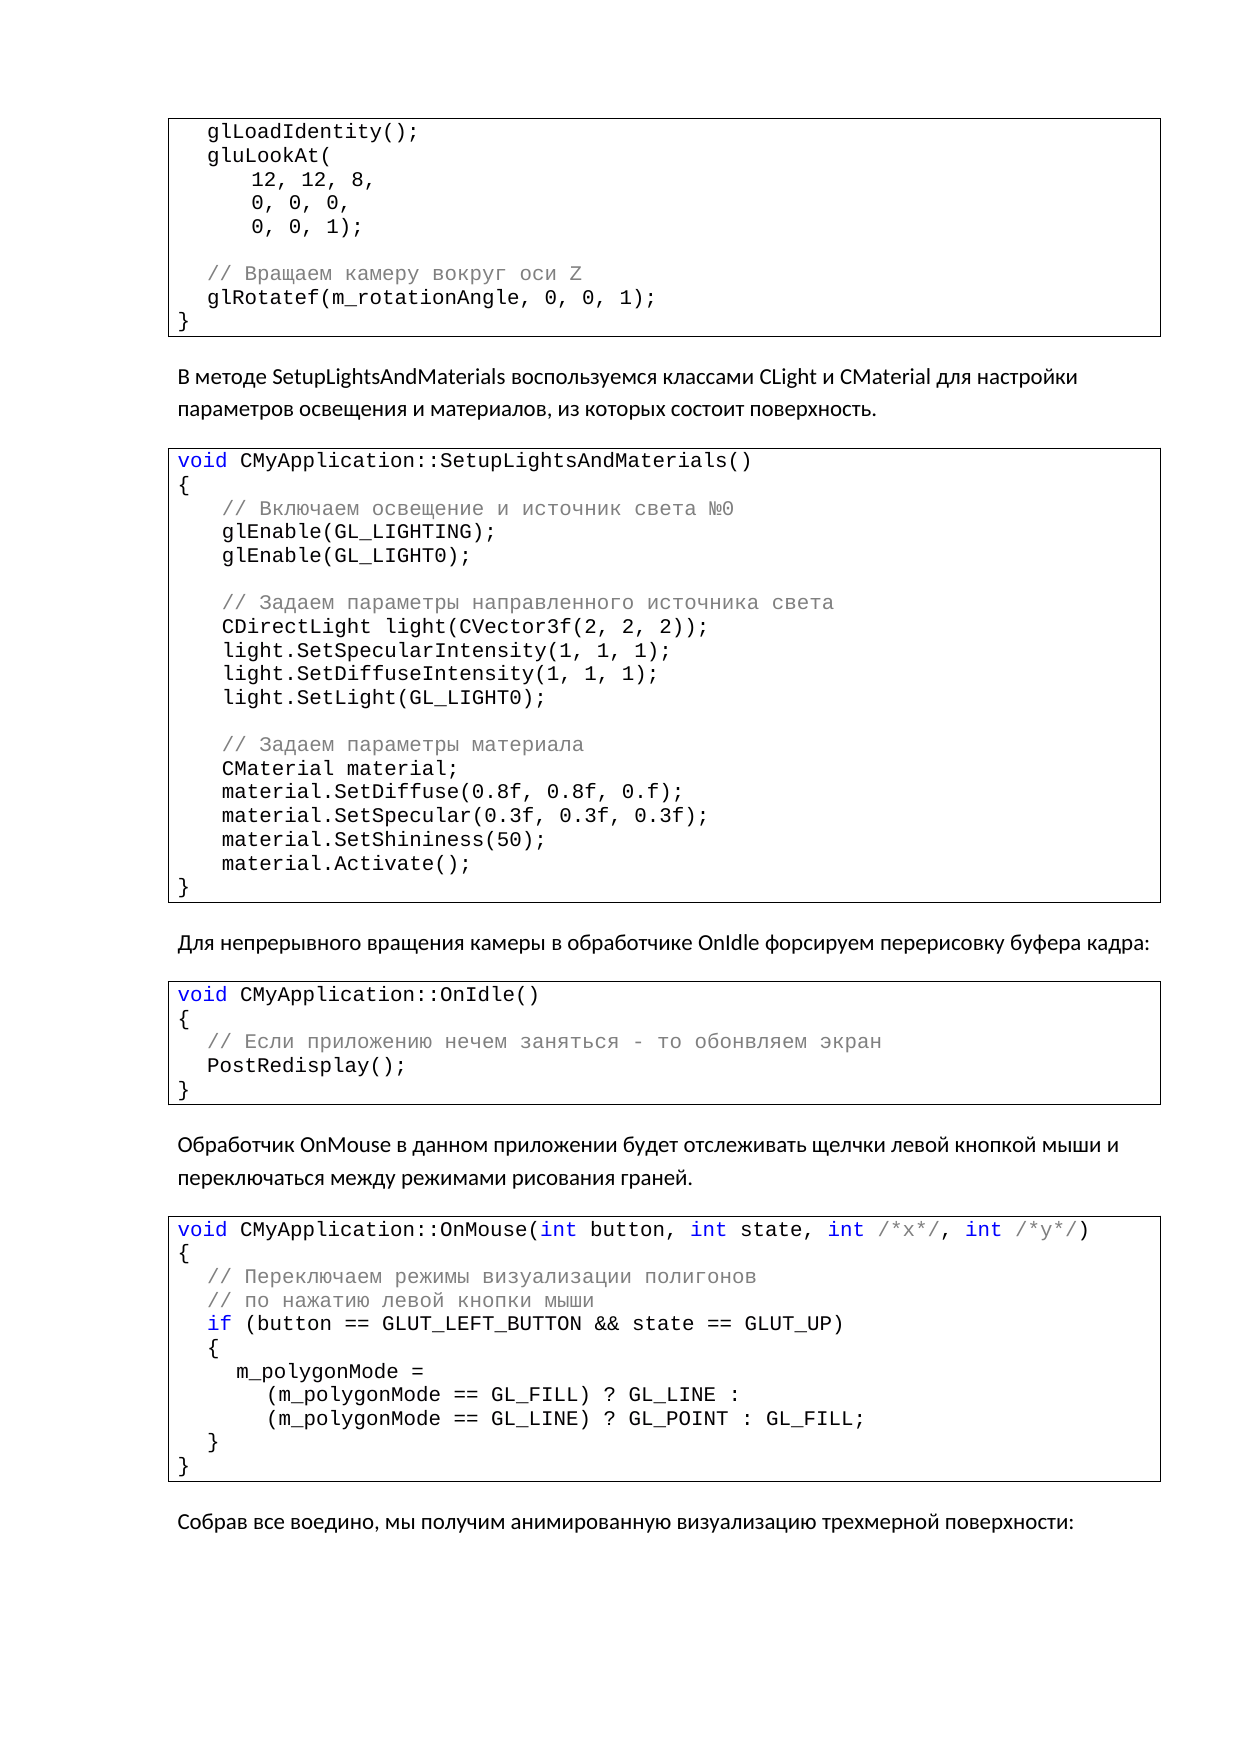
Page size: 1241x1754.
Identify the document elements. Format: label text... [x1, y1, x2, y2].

text void CMyApplication::OnIdle() [169, 982, 1160, 1008]
text { [177, 474, 1152, 498]
text (m_polygonMode == GL_LINE) ? GL_POINT : GL_FILL; [177, 1408, 1152, 1432]
text light.SetLight(GL_LIGHT0); [177, 687, 1152, 711]
text } [177, 1432, 1152, 1452]
text // Если приложению нечем заняться - то обонвляем экран [177, 1031, 1152, 1055]
text gluLookAt( [177, 145, 1152, 168]
text } [169, 873, 1160, 902]
text if (button == GLUT_LEFT_BUTTON && state == GLUT_UP) [177, 1313, 1152, 1337]
text (m_polygonMode == GL_FILL) ? GL_LINE : [177, 1384, 1152, 1408]
text material.SetDiffuse(0.8f, 0.8f, 0.f); [177, 782, 1152, 805]
text m_polygonMode = [177, 1361, 1152, 1384]
text // Включаем освещение и источник света №0 [177, 498, 1152, 521]
text CMaterial material; [177, 758, 1152, 782]
text Для непрерывного вращения камеры в обработчике OnIdle форсируем перерисовку буфера кадра: [177, 928, 1152, 956]
text material.Activate(); [177, 852, 1152, 873]
text void CMyApplication::OnMouse(int button, int state, int /*x*/, int /*y*/) [169, 1217, 1160, 1242]
text material.SetSpecular(0.3f, 0.3f, 0.3f); [177, 805, 1152, 829]
text Собрав все воедино, мы получим анимированную визуализацию трехмерной поверхности: [177, 1507, 1152, 1535]
text 0, 0, 1); [177, 216, 1152, 239]
text light.SetSpecularIntensity(1, 1, 1); [177, 640, 1152, 663]
text // по нажатию левой кнопки мыши [177, 1290, 1152, 1313]
text { [177, 1242, 1152, 1266]
text { [177, 1008, 1152, 1031]
text material.SetShininess(50); [177, 829, 1152, 852]
text // Переключаем режимы визуализации полигонов [177, 1266, 1152, 1290]
text glEnable(GL_LIGHT0); [177, 545, 1152, 569]
text light.SetDiffuseIntensity(1, 1, 1); [177, 663, 1152, 687]
text glLoadIdentity(); [169, 119, 1160, 145]
text // Задаем параметры материала [177, 734, 1152, 758]
text 0, 0, 0, [177, 192, 1152, 216]
text } [169, 1452, 1160, 1481]
text CDirectLight light(CVector3f(2, 2, 2)); [177, 616, 1152, 640]
text { [177, 1337, 1152, 1361]
text glRotatef(m_rotationAngle, 0, 0, 1); [177, 287, 1152, 307]
text // Задаем параметры направленного источника света [177, 592, 1152, 616]
text void CMyApplication::SetupLightsAndMaterials() [169, 449, 1160, 474]
text // Вращаем камеру вокруг оси Z [177, 263, 1152, 287]
text } [169, 1076, 1160, 1104]
text } [169, 307, 1160, 336]
text glEnable(GL_LIGHTING); [177, 521, 1152, 545]
text 12, 12, 8, [177, 168, 1152, 192]
text Обработчик OnMouse в данном приложении будет отслеживать щелчки левой кнопкой мыши и переключаться между режимами рисования граней. [177, 1130, 1152, 1191]
text PostRedisplay(); [177, 1055, 1152, 1076]
text В методе SetupLightsAndMaterials воспользуемся классами CLight и CMaterial для настройки параметров освещения и материалов, из которых состоит поверхность. [177, 362, 1152, 422]
